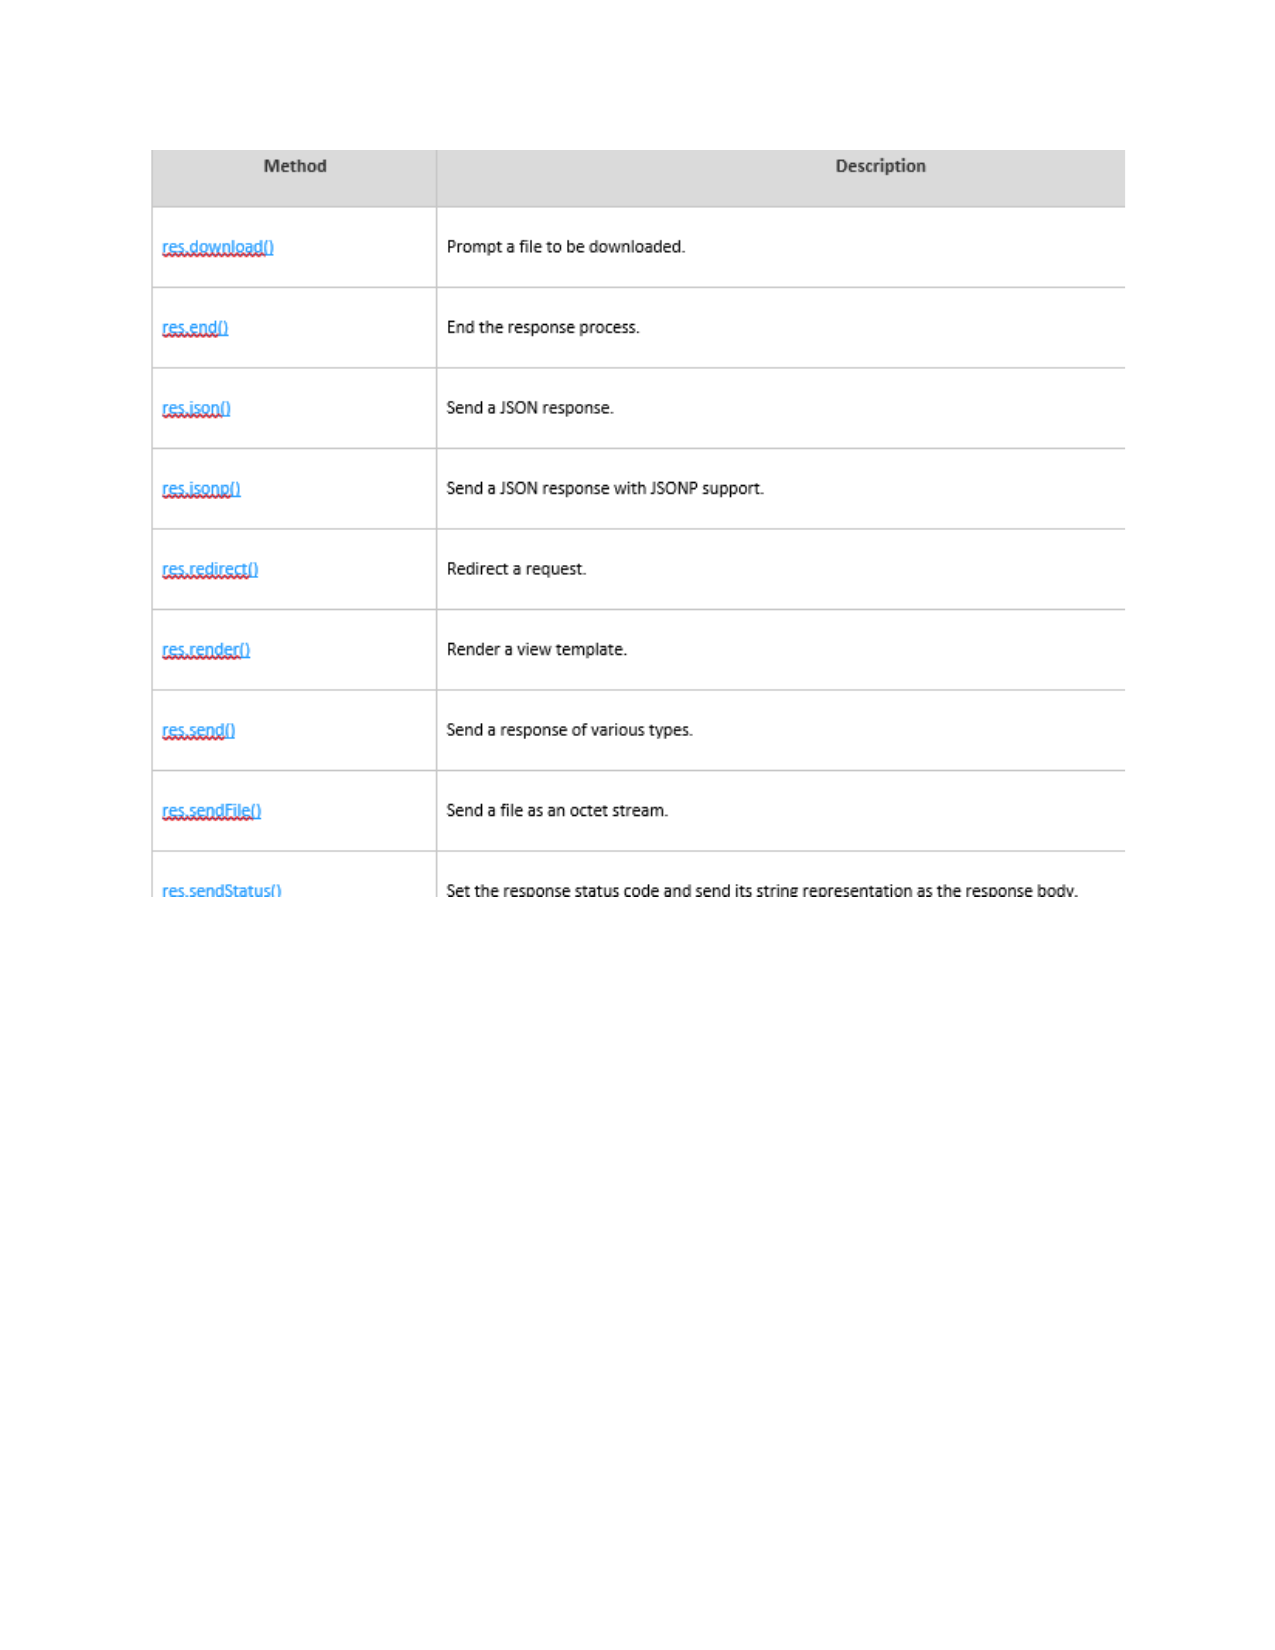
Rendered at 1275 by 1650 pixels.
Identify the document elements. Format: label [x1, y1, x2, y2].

picture [150, 150, 1125, 897]
